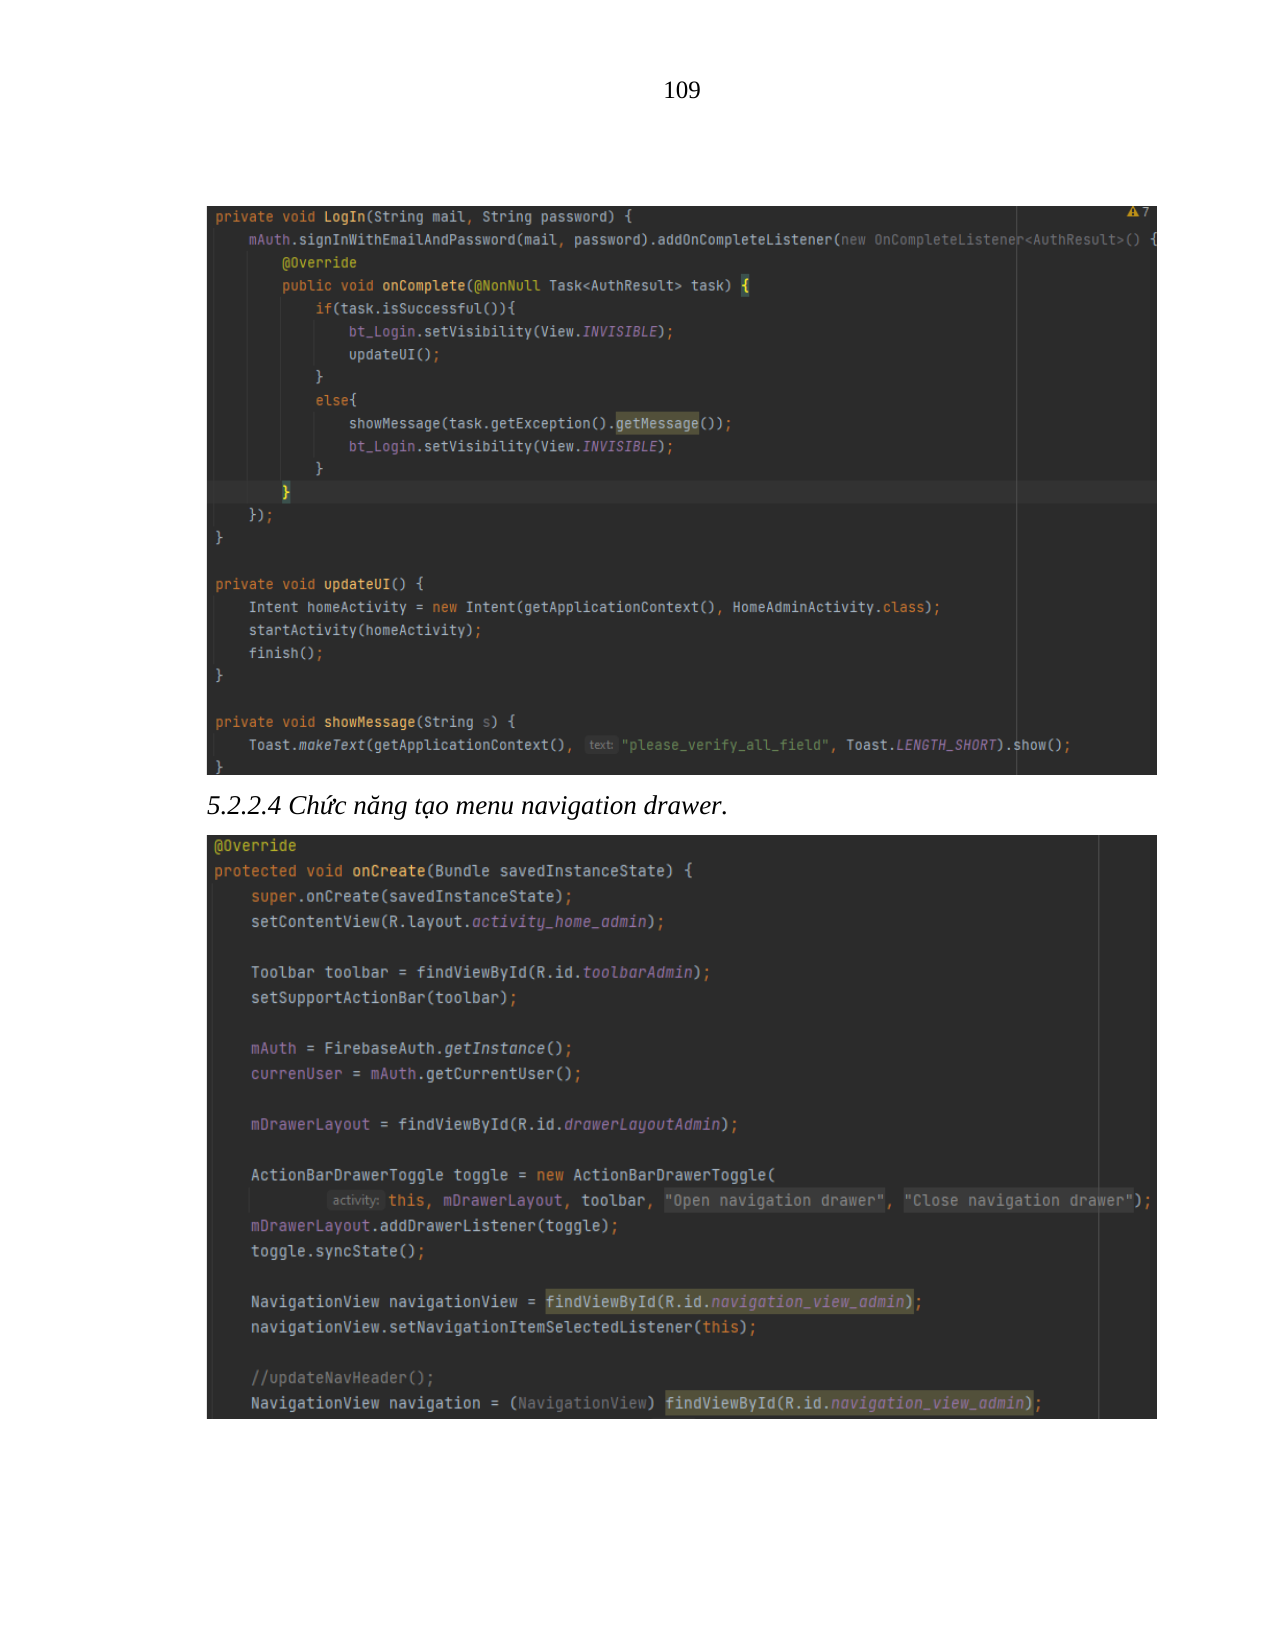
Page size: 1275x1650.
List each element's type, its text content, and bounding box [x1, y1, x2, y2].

picture [206, 835, 1157, 1419]
picture [206, 206, 1157, 775]
text 5.2.2.4 Chức năng tạo menu navigation drawer. [207, 789, 1157, 820]
